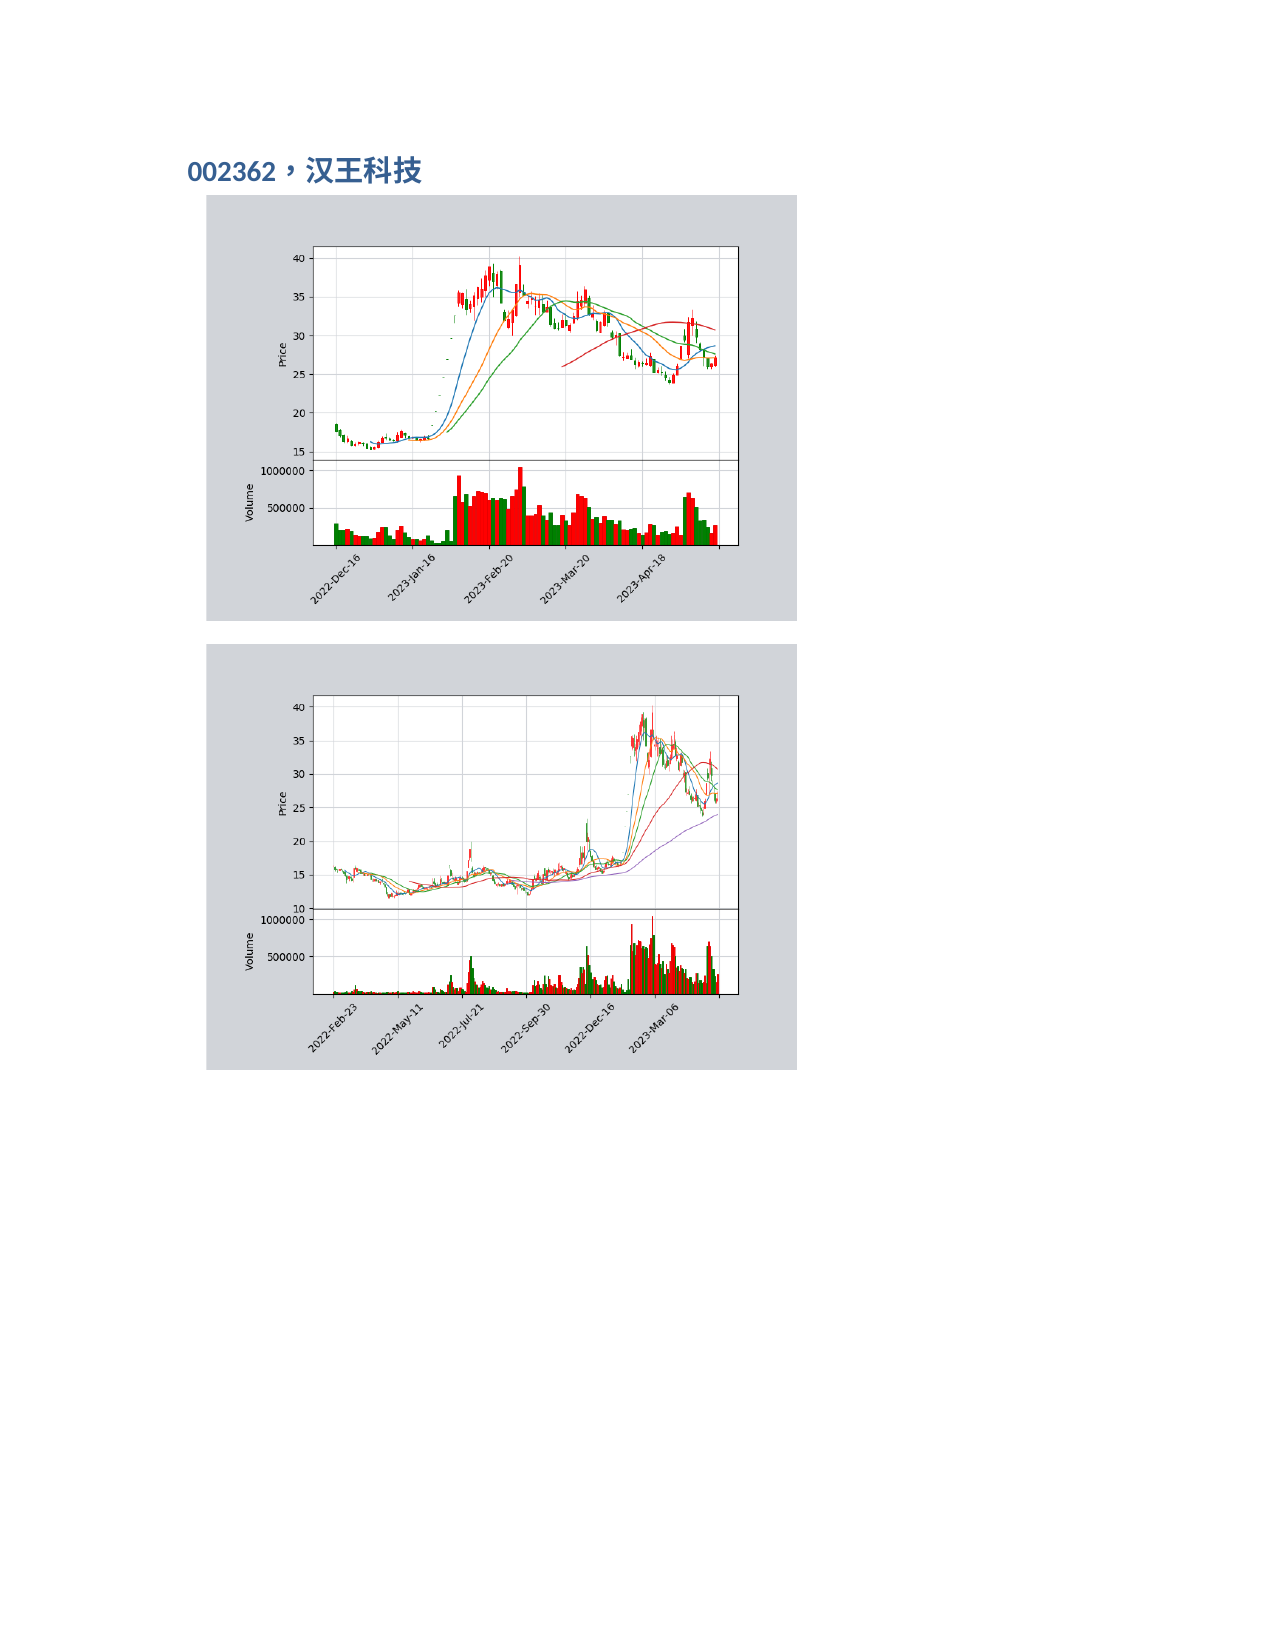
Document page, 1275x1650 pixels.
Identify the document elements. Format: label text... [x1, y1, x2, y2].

picture [206, 644, 797, 1070]
picture [206, 195, 797, 621]
subtitle 002362，汉王科技 [187, 150, 1087, 190]
